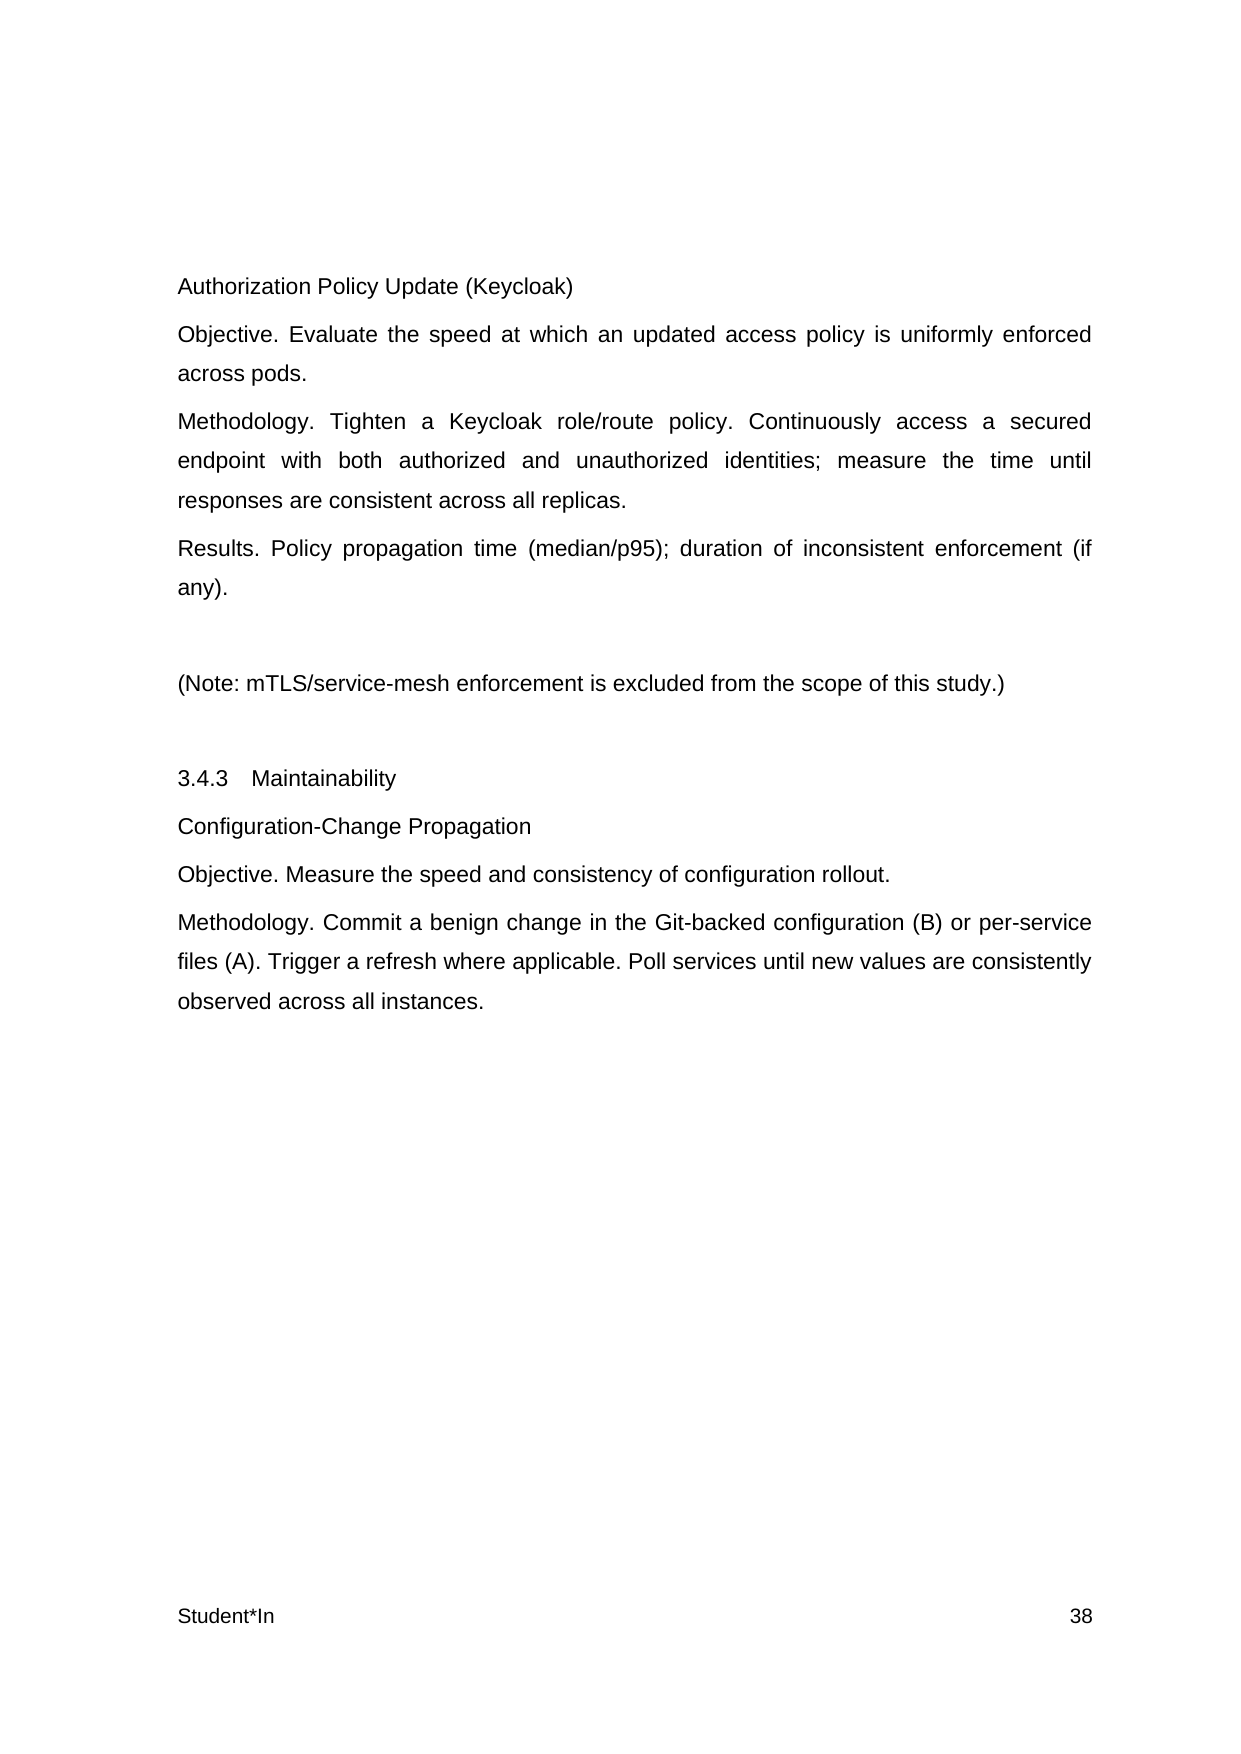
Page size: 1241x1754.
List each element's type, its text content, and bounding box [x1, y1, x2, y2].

text Authorization Policy Update (Keycloak) [177, 273, 1092, 299]
text (Note: mTLS/service-mesh enforcement is excluded from the scope of this study.) [177, 670, 1092, 696]
text Objective. Evaluate the speed at which an updated access policy is uniformly enforced across pods. [177, 321, 1092, 386]
text 3.4.3 Maintainability [177, 765, 1092, 792]
text Methodology. Tighten a Keycloak role/route policy. Continuously access a secured endpoint with both authorized and unauthorized identities; measure the time until responses are consistent across all replicas. [177, 408, 1092, 513]
text Configuration-Change Propagation [177, 813, 1092, 839]
text Objective. Measure the speed and consistency of configuration rollout. [177, 861, 1092, 887]
text Methodology. Commit a benign change in the Git-backed configuration (B) or per-service files (A). Trigger a refresh where applicable. Poll services until new values are consistently observed across all instances. [177, 909, 1092, 1014]
text Results. Policy propagation time (median/p95); duration of inconsistent enforcement (if any). [177, 535, 1092, 601]
